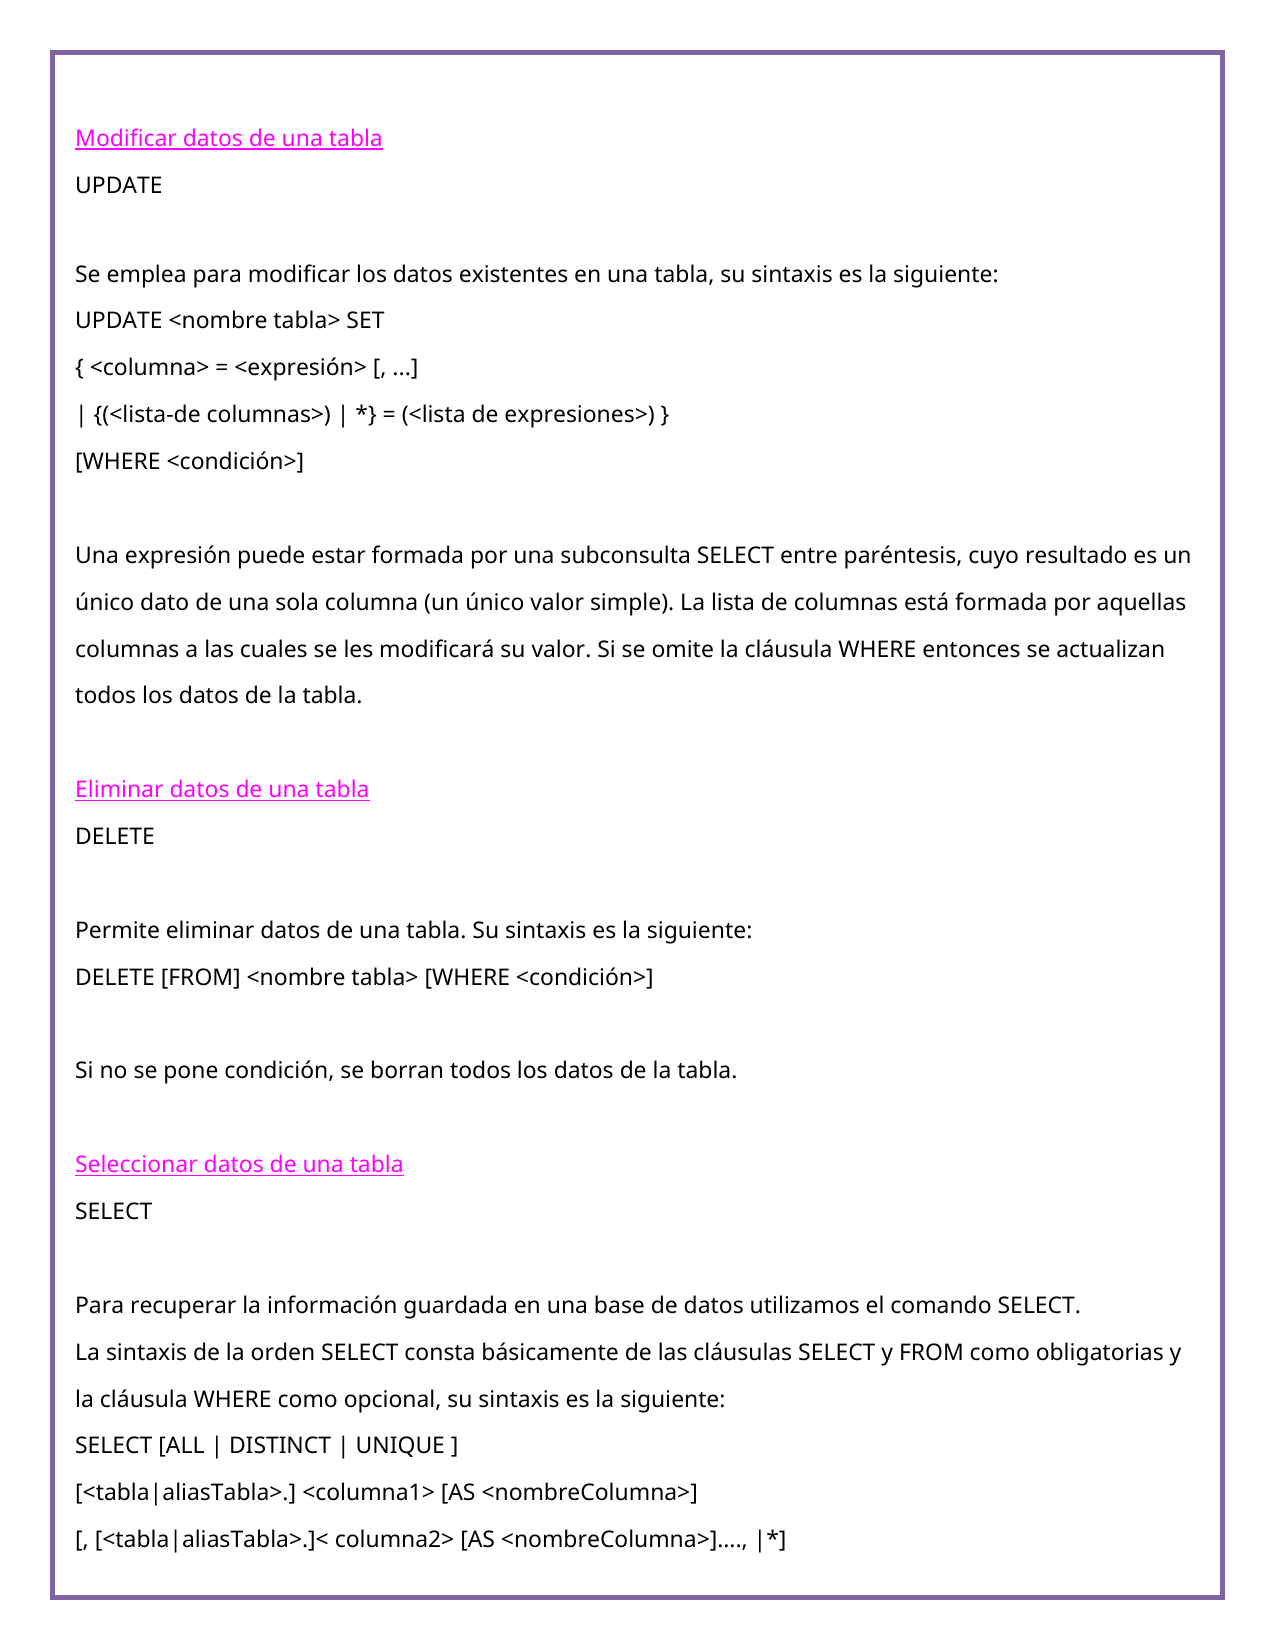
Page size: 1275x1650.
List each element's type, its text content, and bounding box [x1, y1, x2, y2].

text DELETE [75, 820, 1200, 851]
text SELECT [75, 1195, 1200, 1226]
text Eliminar datos de una tabla [75, 773, 1200, 804]
text Para recuperar la información guardada en una base de datos utilizamos el comando SELECT. [75, 1289, 1200, 1320]
text [WHERE <condición>] [75, 445, 1200, 476]
text La sintaxis de la orden SELECT consta básicamente de las cláusulas SELECT y FROM como obligatorias y la cláusula WHERE como opcional, su sintaxis es la siguiente: [75, 1336, 1200, 1414]
text Modificar datos de una tabla [75, 122, 1200, 153]
text Seleccionar datos de una tabla [75, 1148, 1200, 1179]
text { <columna> = <expresión> [, ...] [75, 351, 1200, 382]
text | {(<lista-de columnas>) | *} = (<lista de expresiones>) } [75, 398, 1200, 429]
text Si no se pone condición, se borran todos los datos de la tabla. [75, 1054, 1200, 1086]
text Permite eliminar datos de una tabla. Su sintaxis es la siguiente: [75, 914, 1200, 945]
text Se emplea para modificar los datos existentes en una tabla, su sintaxis es la siguiente: [75, 257, 1200, 289]
text Una expresión puede estar formada por una subconsulta SELECT entre paréntesis, cuyo resultado es un único dato de una sola columna (un único valor simple). La lista de columnas está formada por aquellas columnas a las cuales se les modificará su valor. Si se omite la cláusula WHERE entonces se actualizan todos los datos de la tabla. [75, 539, 1200, 711]
text SELECT [ALL | DISTINCT | UNIQUE ] [75, 1429, 1200, 1461]
text UPDATE <nombre tabla> SET [75, 304, 1200, 336]
text DELETE [FROM] <nombre tabla> [WHERE <condición>] [75, 961, 1200, 992]
text UPDATE [75, 169, 1200, 243]
text [<tabla|aliasTabla>.] <columna1> [AS <nombreColumna>] [75, 1476, 1200, 1507]
text [, [<tabla|aliasTabla>.]< columna2> [AS <nombreColumna>]…., |*] [75, 1523, 1200, 1554]
